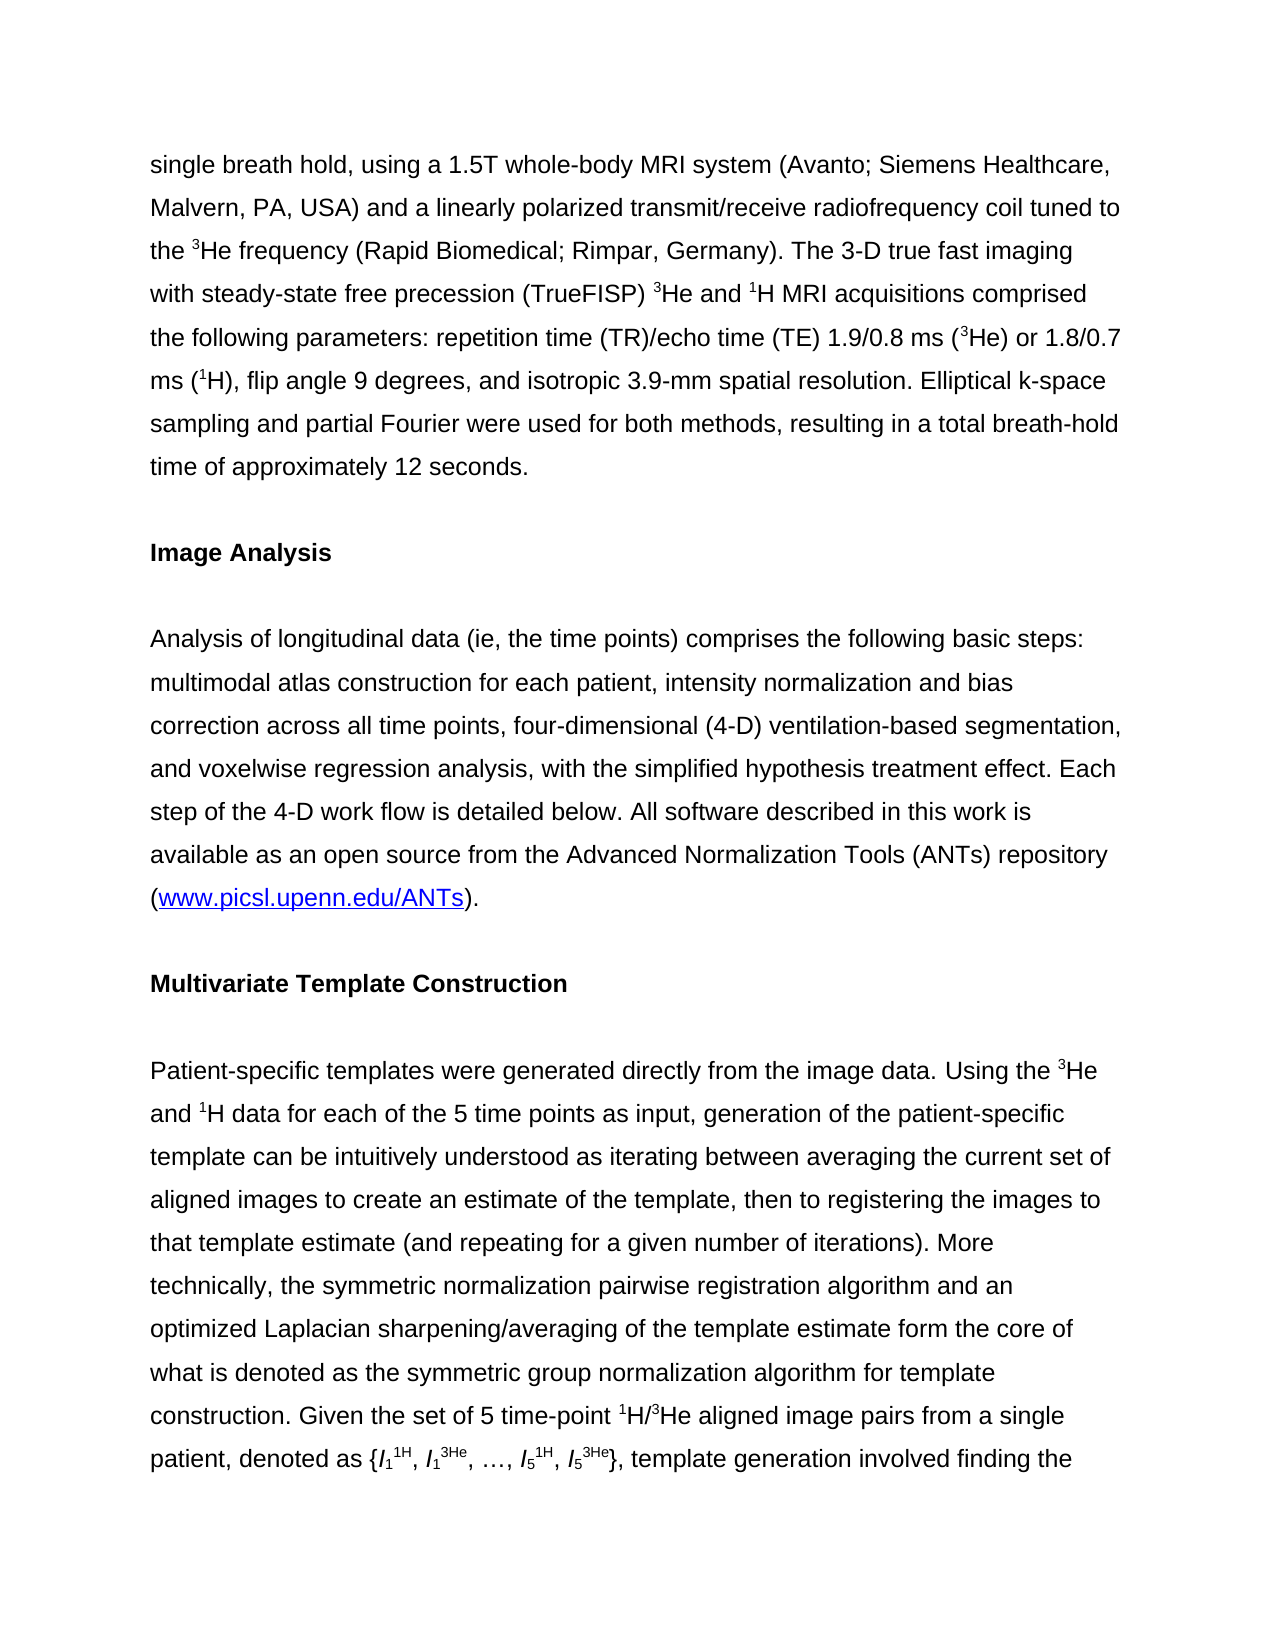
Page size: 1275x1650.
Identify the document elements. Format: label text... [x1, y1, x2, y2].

text Image Analysis [150, 538, 1125, 567]
text Multivariate Template Construction [150, 969, 1125, 998]
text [150, 1056, 1125, 1472]
text Analysis of longitudinal data (ie, the time points) comprises the following basic steps: multimodal atlas construction for each patient, intensity normalization and bias correction across all time points, four-dimensional (4-D) ventilation-based segmentation, and voxelwise regression analysis, with the simplified hypothesis treatment effect. Each step of the 4-D work flow is detailed below. All software described in this work is available as an open source from the Advanced Normalization Tools (ANTs) repository (www.picsl.upenn.edu/ANTs). [150, 624, 1125, 912]
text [150, 150, 1125, 481]
